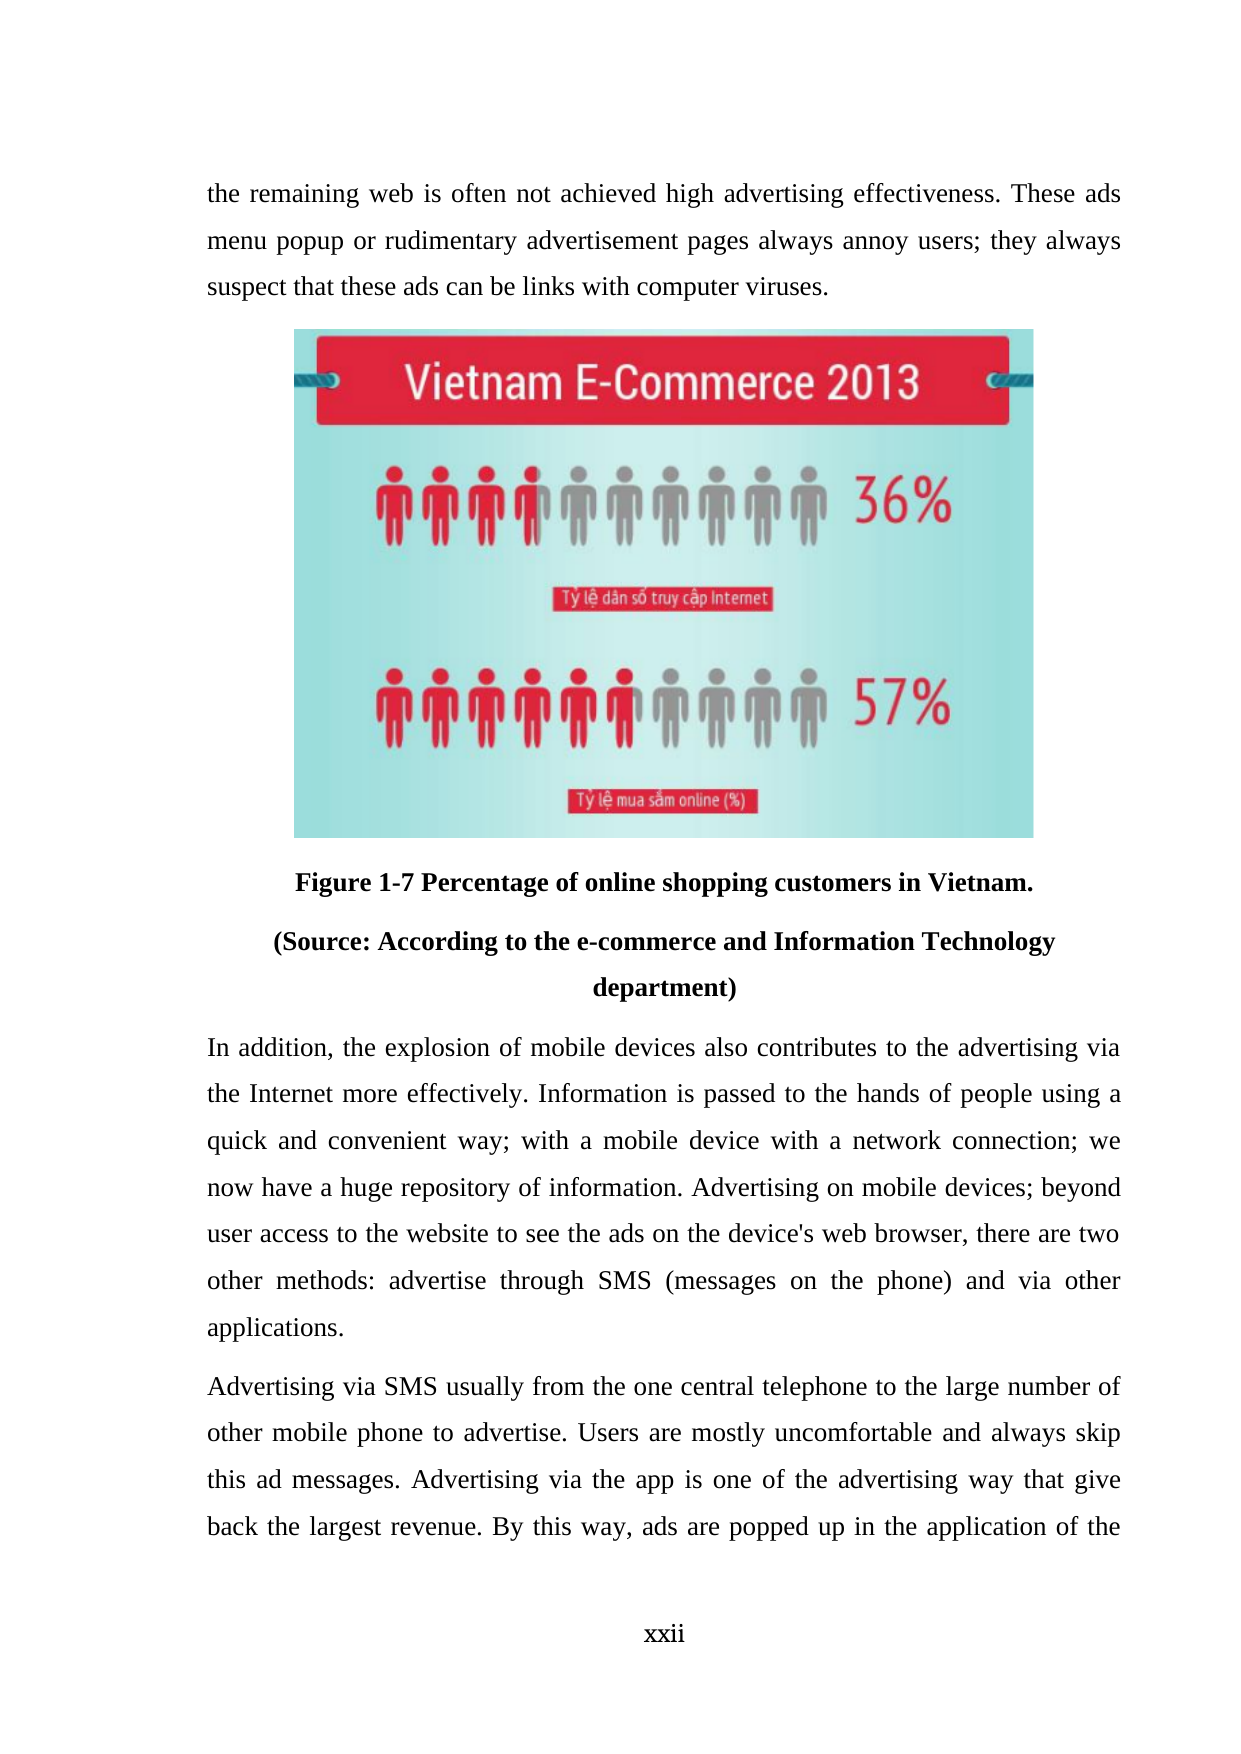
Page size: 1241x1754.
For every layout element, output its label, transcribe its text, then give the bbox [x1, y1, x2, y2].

text In addition, the explosion of mobile devices also contributes to the advertising via the Internet more effectively. Information is passed to the hands of people using a quick and convenient way; with a mobile device with a network connection; we now have a huge repository of information. Advertising on mobile devices; beyond user access to the website to see the ads on the device's web browser, there are two other methods: advertise through SMS (messages on the phone) and via other applications. [207, 1031, 1122, 1342]
picture [294, 329, 1035, 838]
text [207, 177, 1122, 302]
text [207, 1370, 1122, 1541]
text Figure 1-7 Percentage of online shopping customers in Vietnam. [207, 866, 1122, 897]
text (Source: According to the e-commerce and Information Technology department) [207, 925, 1122, 1003]
